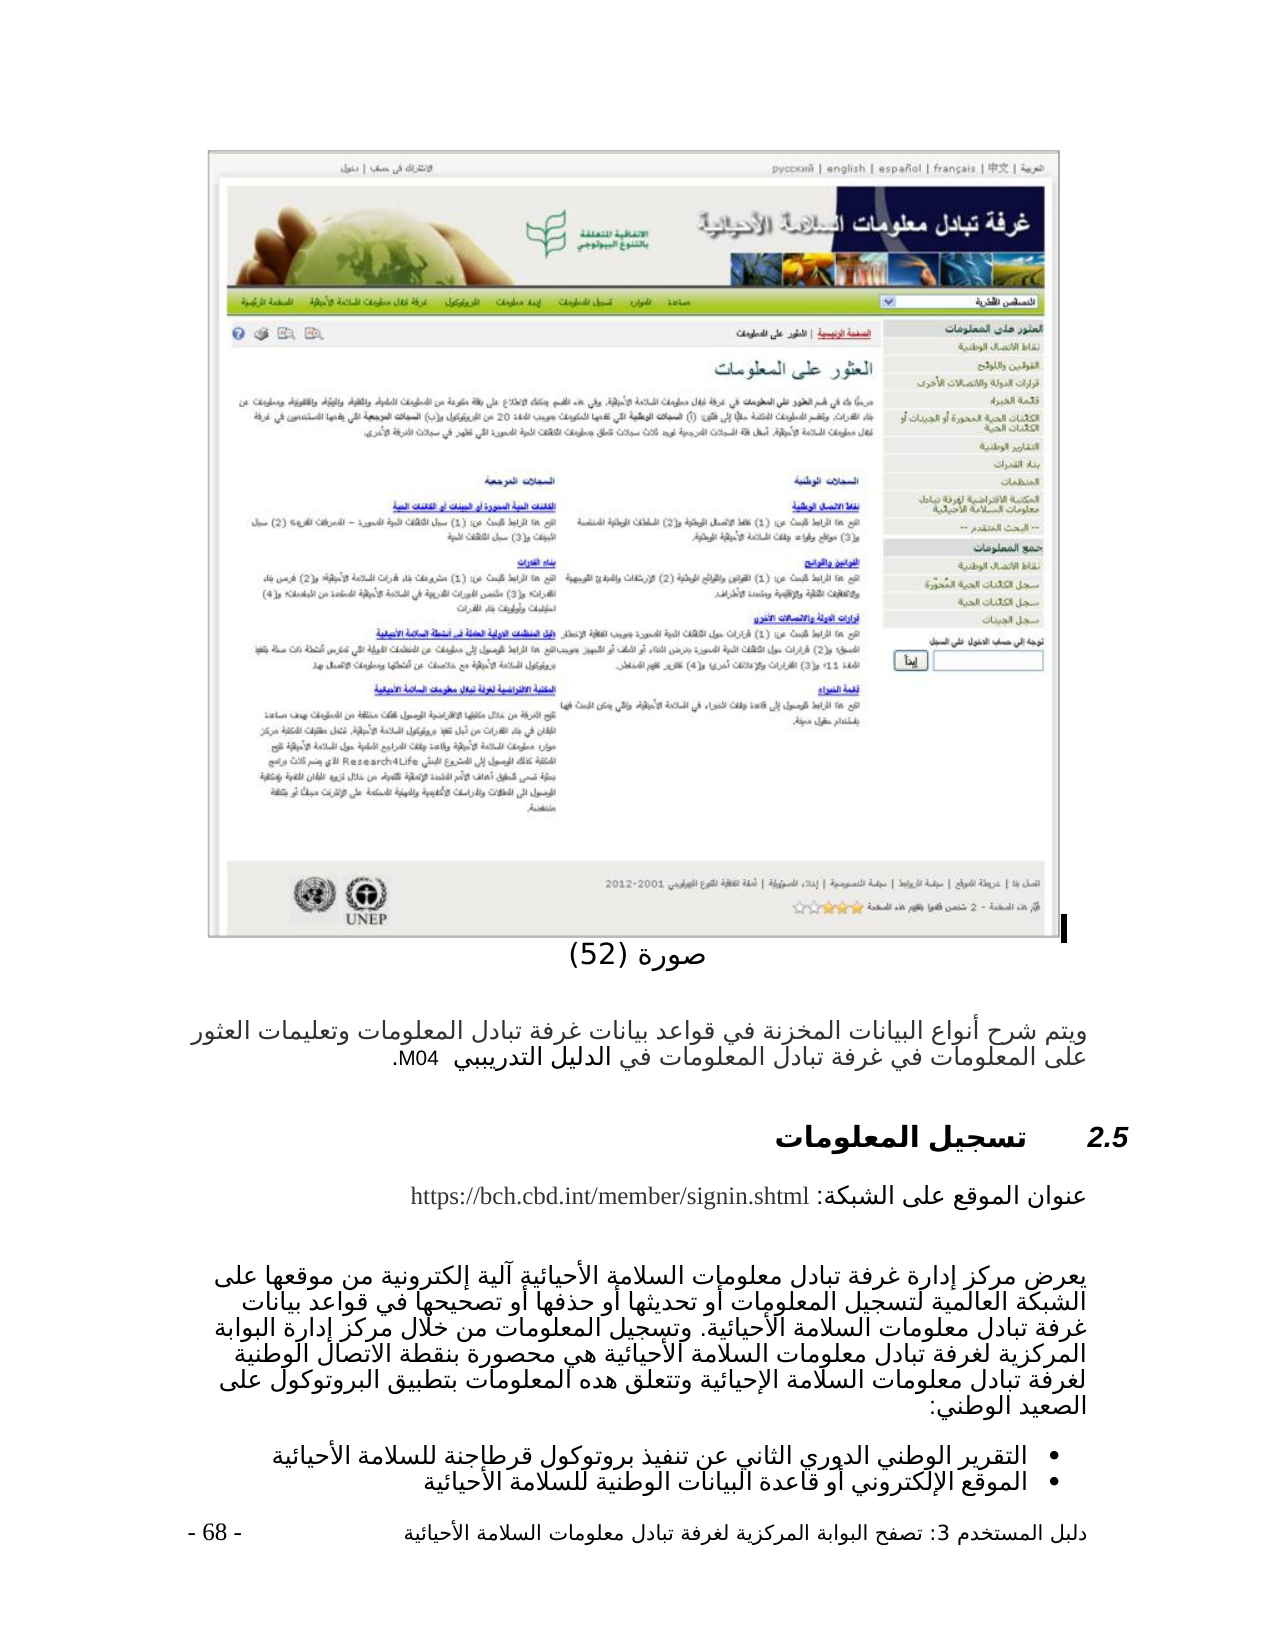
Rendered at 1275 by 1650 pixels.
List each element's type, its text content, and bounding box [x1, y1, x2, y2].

text ويتم شرح أنواع البيانات المخزنة في قواعد بيانات غرفة تبادل المعلومات وتعليمات العثور على المعلومات في غرفة تبادل المعلومات في الدليل التدريببي M04. [187, 1019, 1087, 1071]
text صورة (52) [187, 937, 1087, 971]
picture [207, 150, 1061, 938]
subtitle تسجيل المعلومات [187, 1120, 1087, 1153]
text عنوان الموقع على الشبكة: https://bch.cbd.int/member/signin.shtml [187, 1183, 1087, 1209]
list التقرير الوطني الدوري الثاني عن تنفيذ بروتوكول قرطاجنة للسلامة الأحيائية [187, 1443, 1050, 1469]
text يعرض مركز إدارة غرفة تبادل معلومات السلامة الأحيائية آلية إلكترونية من موقعها على الشبكة العالمية لتسجيل المعلومات أو تحديثها أو حذفها أو تصحيحها في قواعد بيانات غرفة تبادل معلومات السلامة الأحيائية. وتسجيل المعلومات من خلال مركز إدارة البوابة المركزية لغرفة تبادل معلومات السلامة الأحيائية هي محصورة بنقطة الاتصال الوطنية لغرفة تبادل معلومات السلامة الإحيائية وتتعلق هده المعلومات بتطبيق البروتوكول على الصعيد الوطني: [187, 1264, 1087, 1419]
list الموقع الإلكتروني أو قاعدة البيانات الوطنية للسلامة الأحيائية [187, 1469, 1050, 1495]
